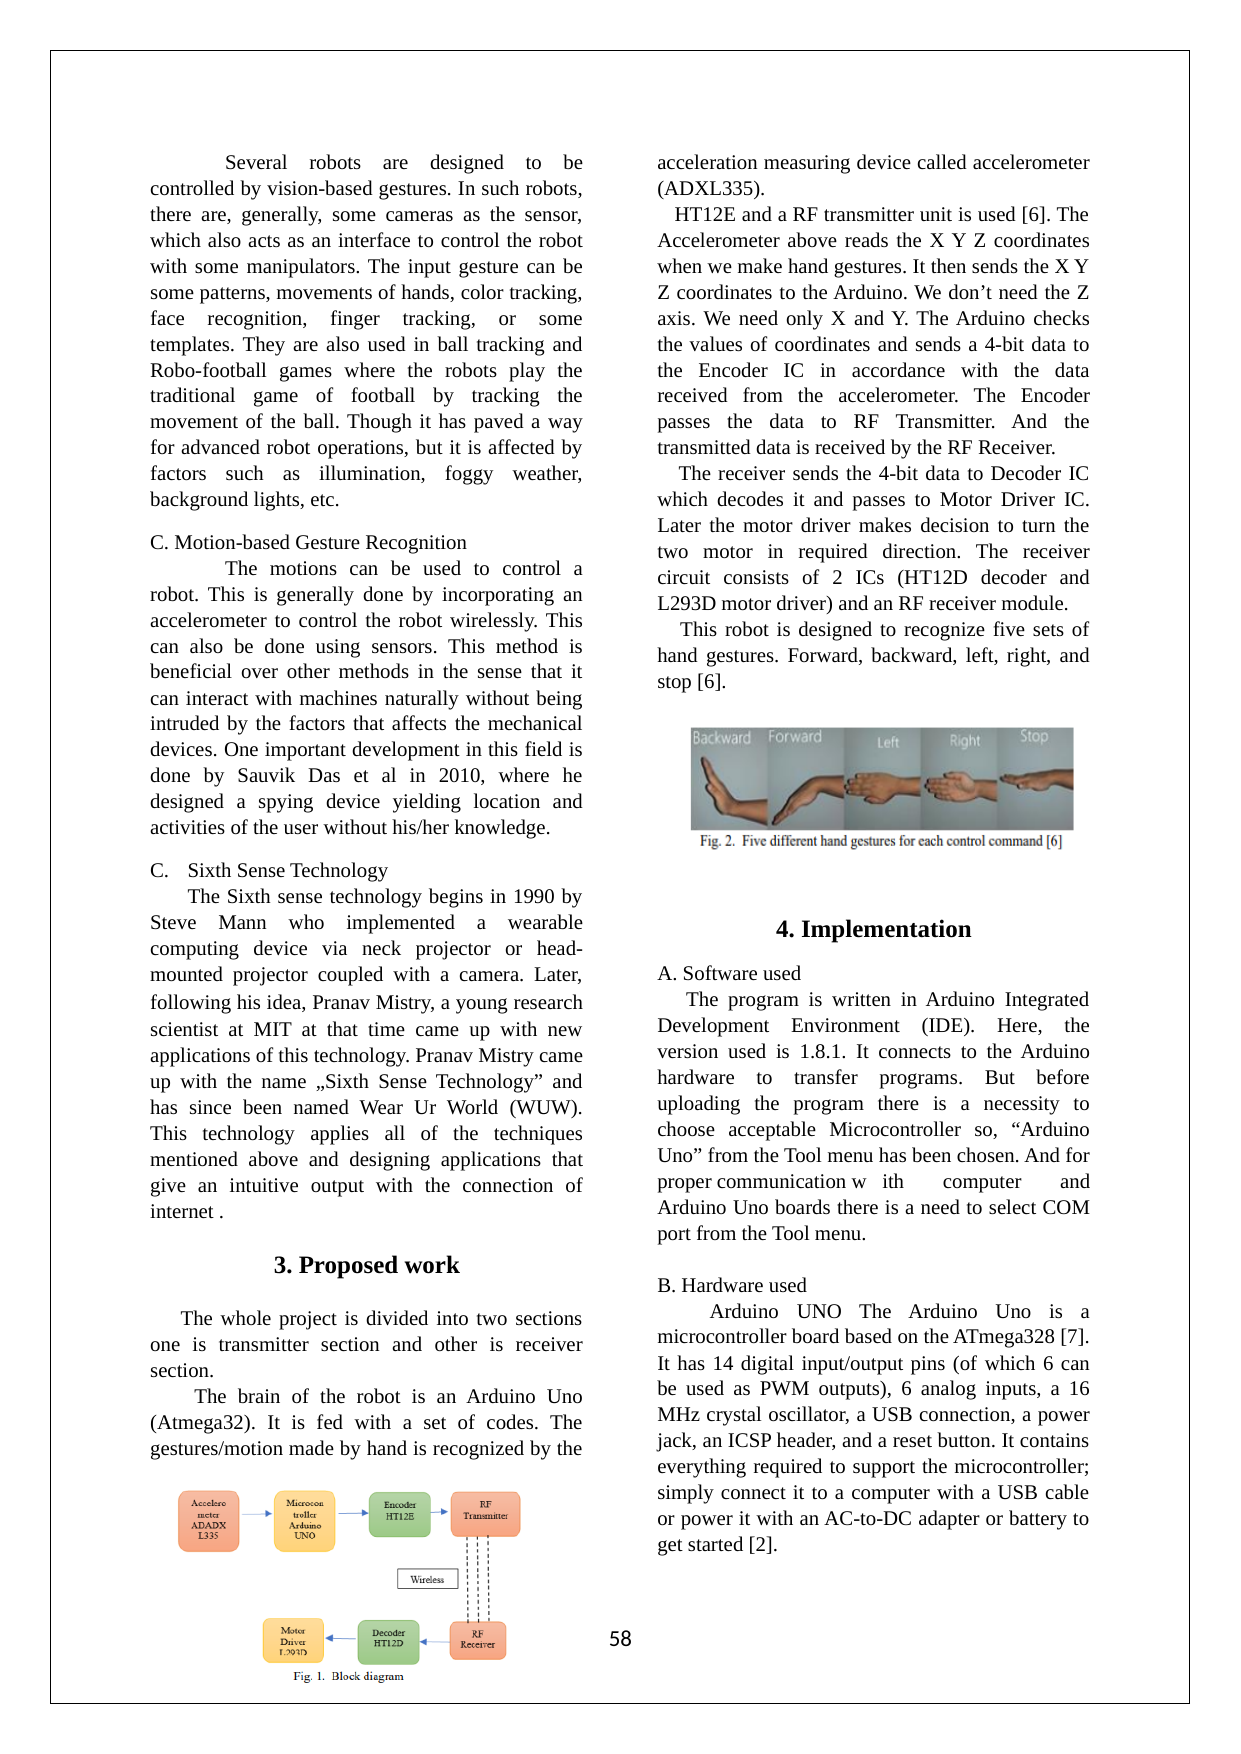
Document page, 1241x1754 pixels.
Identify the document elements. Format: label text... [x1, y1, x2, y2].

text 3. Proposed work [150, 1250, 583, 1278]
picture [657, 712, 1091, 859]
text The motions can be used to control a robot. This is generally done by incorporating an accelerometer to control the robot wirelessly. This can also be done using sensors. This method is beneficial over other methods in the sense that it can interact with machines naturally without being intruded by the factors that affects the mechanical devices. One important development in this field is done by Sauvik Das et al in 2010, where he designed a spying device yielding location and activities of the user without his/her knowledge. [150, 556, 583, 839]
text This robot is designed to recognize five sets of hand gestures. Forward, backward, left, right, and stop [6]. [657, 617, 1090, 693]
text B. Hardware used [657, 1273, 1090, 1297]
text C. Motion-based Gesture Recognition [150, 530, 583, 554]
text 4. Implementation [657, 914, 1090, 942]
text Arduino UNO The Arduino Uno is a microcontroller board based on the ATmega328 [7]. It has 14 digital input/output pins (of which 6 can be used as PWM outputs), 6 analog inputs, a 16 MHz crystal oscillator, a USB connection, a power jack, an ICSP header, and a reset button. It contains everything required to support the microcontroller; simply connect it to a computer with a USB cable or power it with an AC-to-DC adapter or battery to get started [2]. [657, 1298, 1090, 1556]
text HT12E and a RF transmitter unit is used [6]. The Accelerometer above reads the X Y Z coordinates when we make hand gestures. It then sends the X Y Z coordinates to the Arduino. We don’t need the Z axis. We need only X and Y. The Arduino checks the values of coordinates and sends a 4-bit data to the Encoder IC in accordance with the data received from the accelerometer. The Encoder passes the data to RF Transmitter. And the transmitted data is received by the RF Receiver. [657, 202, 1090, 459]
picture [150, 1481, 528, 1688]
text The brain of the robot is an Arduino Uno (Atmega32). It is fed with a set of codes. The gestures/motion made by hand is recognized by the acceleration measuring device called accelerometer (ADXL335). [150, 1384, 583, 1459]
text The program is written in Arduino Integrated Development Environment (IDE). Here, the version used is 1.8.1. It connects to the Arduino hardware to transfer programs. But before uploading the program there is a necessity to choose acceptable Microcontroller so, “Arduino Uno” from the Tool menu has been chosen. And for proper communication w ith computer and Arduino Uno boards there is a need to select COM port from the Tool menu. [657, 987, 1090, 1245]
text The receiver sends the 4-bit data to Decoder IC which decodes it and passes to Motor Driver IC. Later the motor driver makes decision to turn the two motor in required direction. The receiver circuit consists of 2 ICs (HT12D decoder and L293D motor driver) and an RF receiver module. [657, 461, 1090, 615]
text The Sixth sense technology begins in 1990 by Steve Mann who implemented a wearable computing device via neck projector or head-mounted projector coupled with a camera. Later, following his idea, Pranav Mistry, a young research scientist at MIT at that time came up with new applications of this technology. Pranav Mistry came up with the name „Sixth Sense Technology” and has since been named Wear Ur World (WUW). This technology applies all of the techniques mentioned above and designing applications that give an intuitive output with the connection of internet . [150, 884, 583, 1223]
text The brain of the robot is an Arduino Uno (Atmega32). It is fed with a set of codes. The gestures/motion made by hand is recognized by the acceleration measuring device called accelerometer (ADXL335). [657, 150, 1090, 200]
list Sixth Sense Technology [150, 858, 583, 882]
text The whole project is divided into two sections one is transmitter section and other is receiver section. [150, 1306, 583, 1382]
text Several robots are designed to be controlled by vision-based gestures. In such robots, there are, generally, some cameras as the sensor, which also acts as an interface to control the robot with some manipulators. The input gesture can be some patterns, movements of hands, color tracking, face recognition, finger tracking, or some templates. They are also used in ball tracking and Robo-football games where the robots play the traditional game of football by tracking the movement of the ball. Though it has paved a way for advanced robot operations, but it is affected by factors such as illumination, foggy weather, background lights, etc. [150, 150, 583, 511]
text A. Software used [657, 961, 1090, 985]
